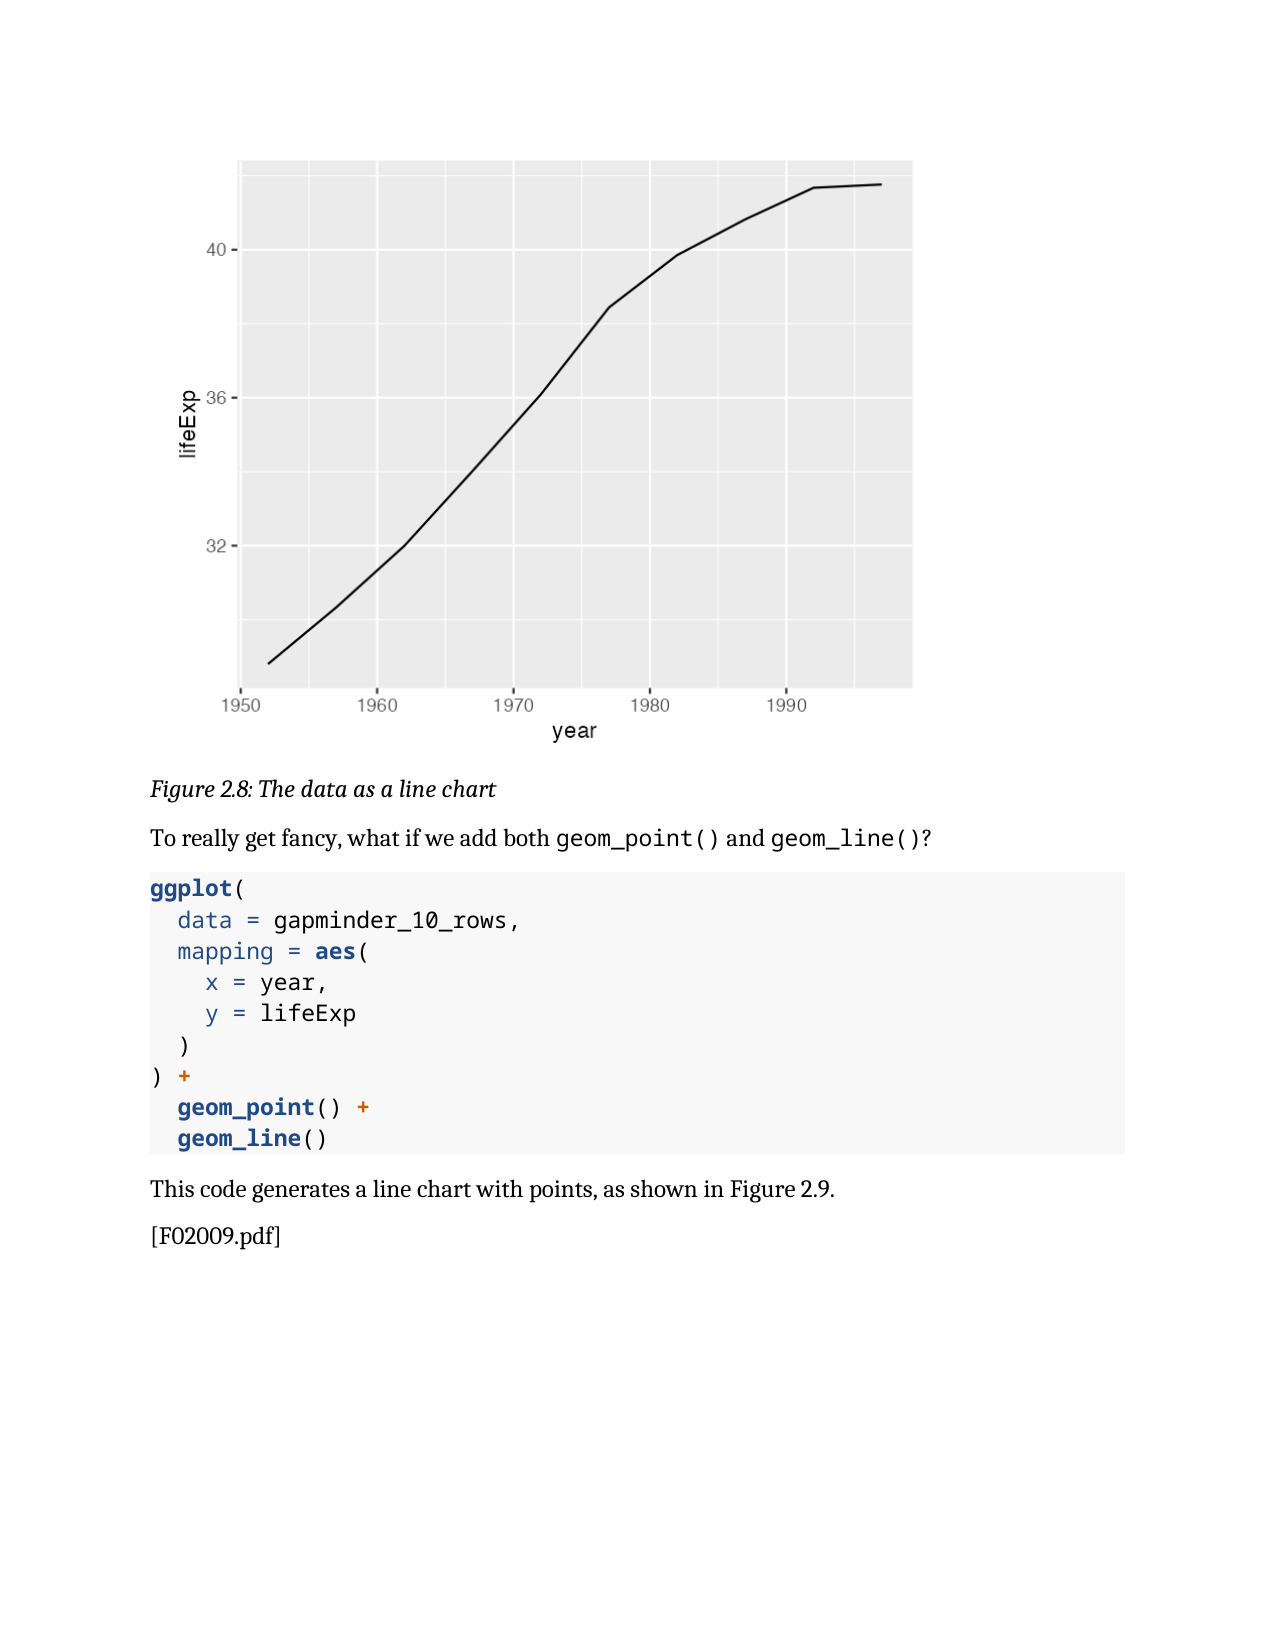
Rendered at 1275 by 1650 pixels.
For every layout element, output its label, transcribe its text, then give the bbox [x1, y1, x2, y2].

picture [168, 150, 924, 754]
text To really get fancy, what if we add both geom_point() and geom_line()? [150, 822, 1125, 854]
text [F02009.pdf] [150, 1222, 1125, 1251]
text Figure 2.8: The data as a line chart [150, 775, 1125, 804]
text ggplot( data = gapminder_10_rows, mapping = aes( x = year, y = lifeExp ) ) + geom_point() + geom_line() [150, 872, 1125, 1154]
text This code generates a line chart with points, as shown in Figure 2.9. [150, 1174, 1125, 1203]
